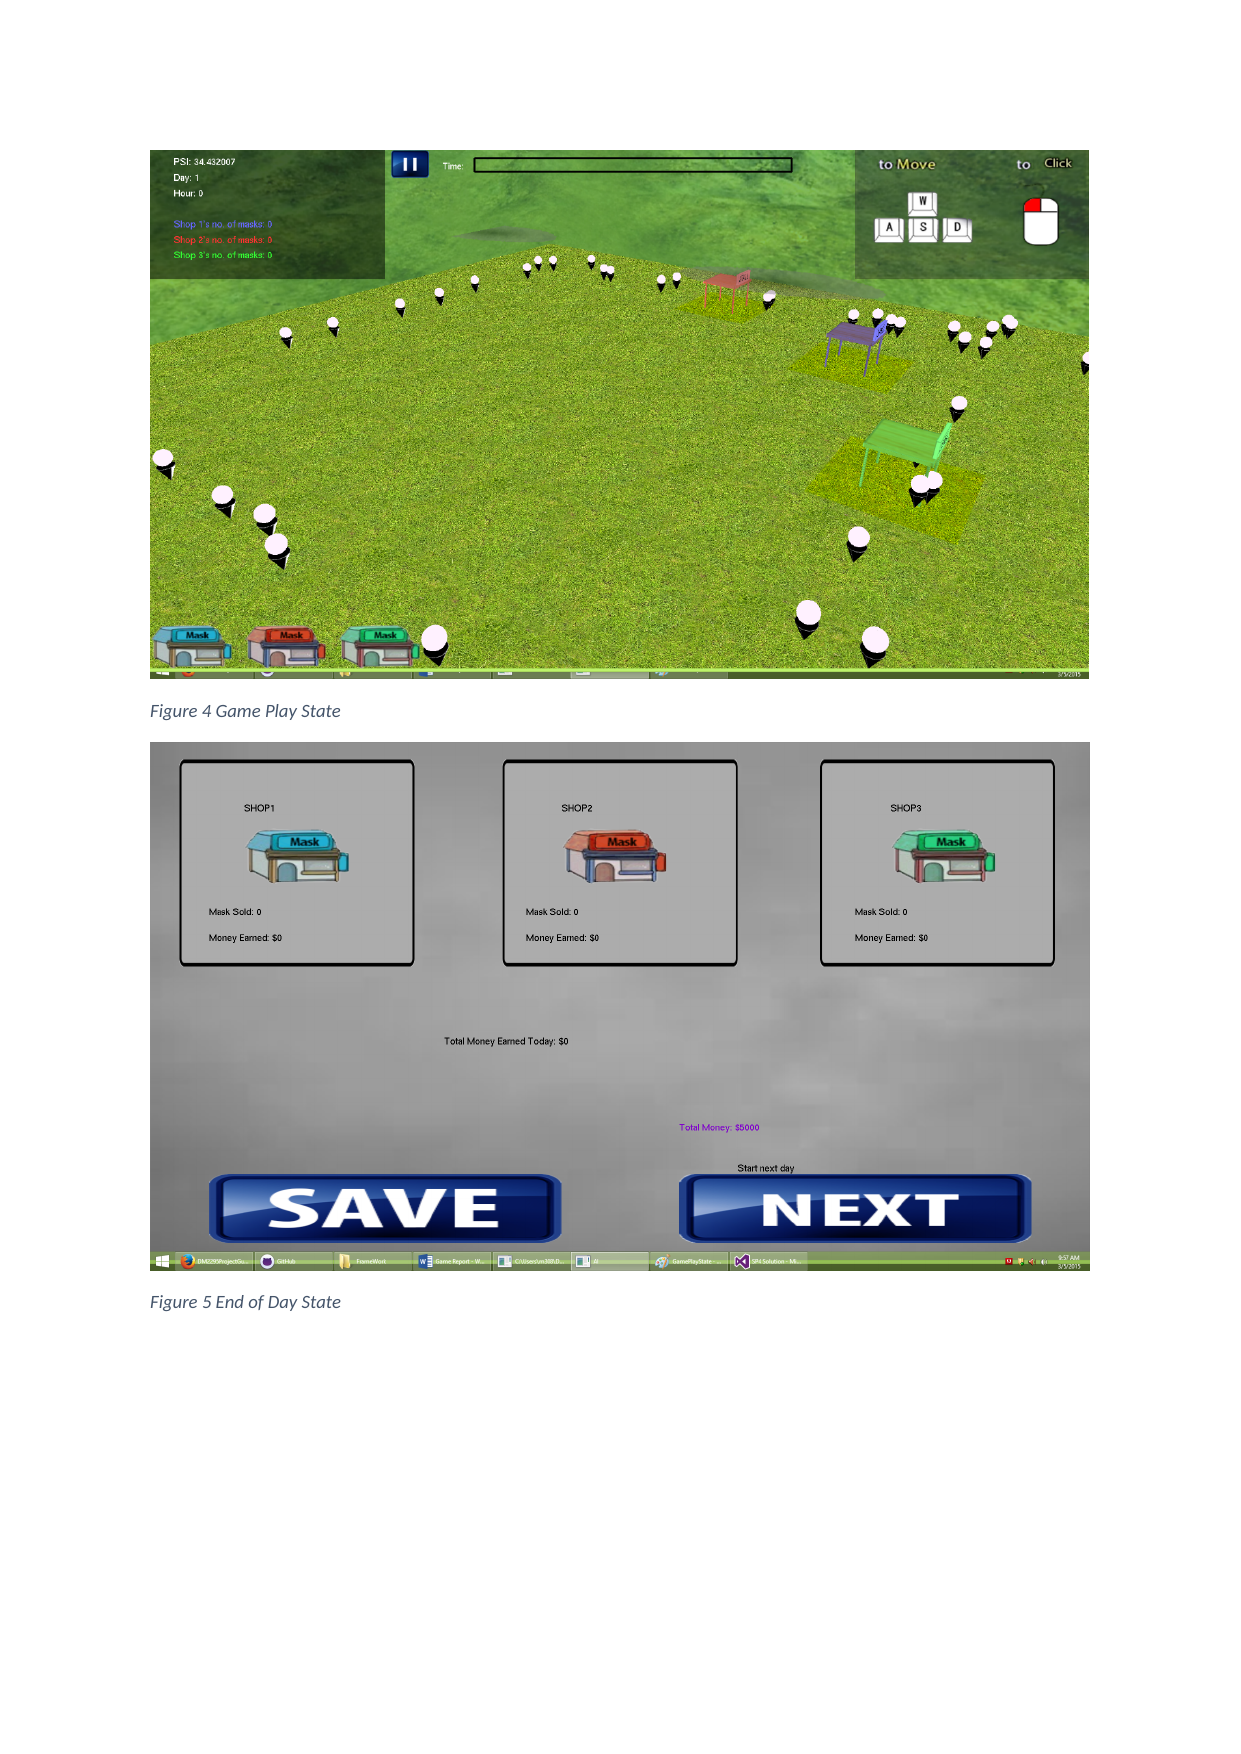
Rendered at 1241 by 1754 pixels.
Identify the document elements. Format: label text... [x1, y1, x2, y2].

text Figure 4 Game Play State [150, 699, 1090, 722]
text Figure 5 End of Day State [150, 1290, 1090, 1313]
picture [150, 742, 1090, 1271]
picture [150, 150, 1089, 679]
